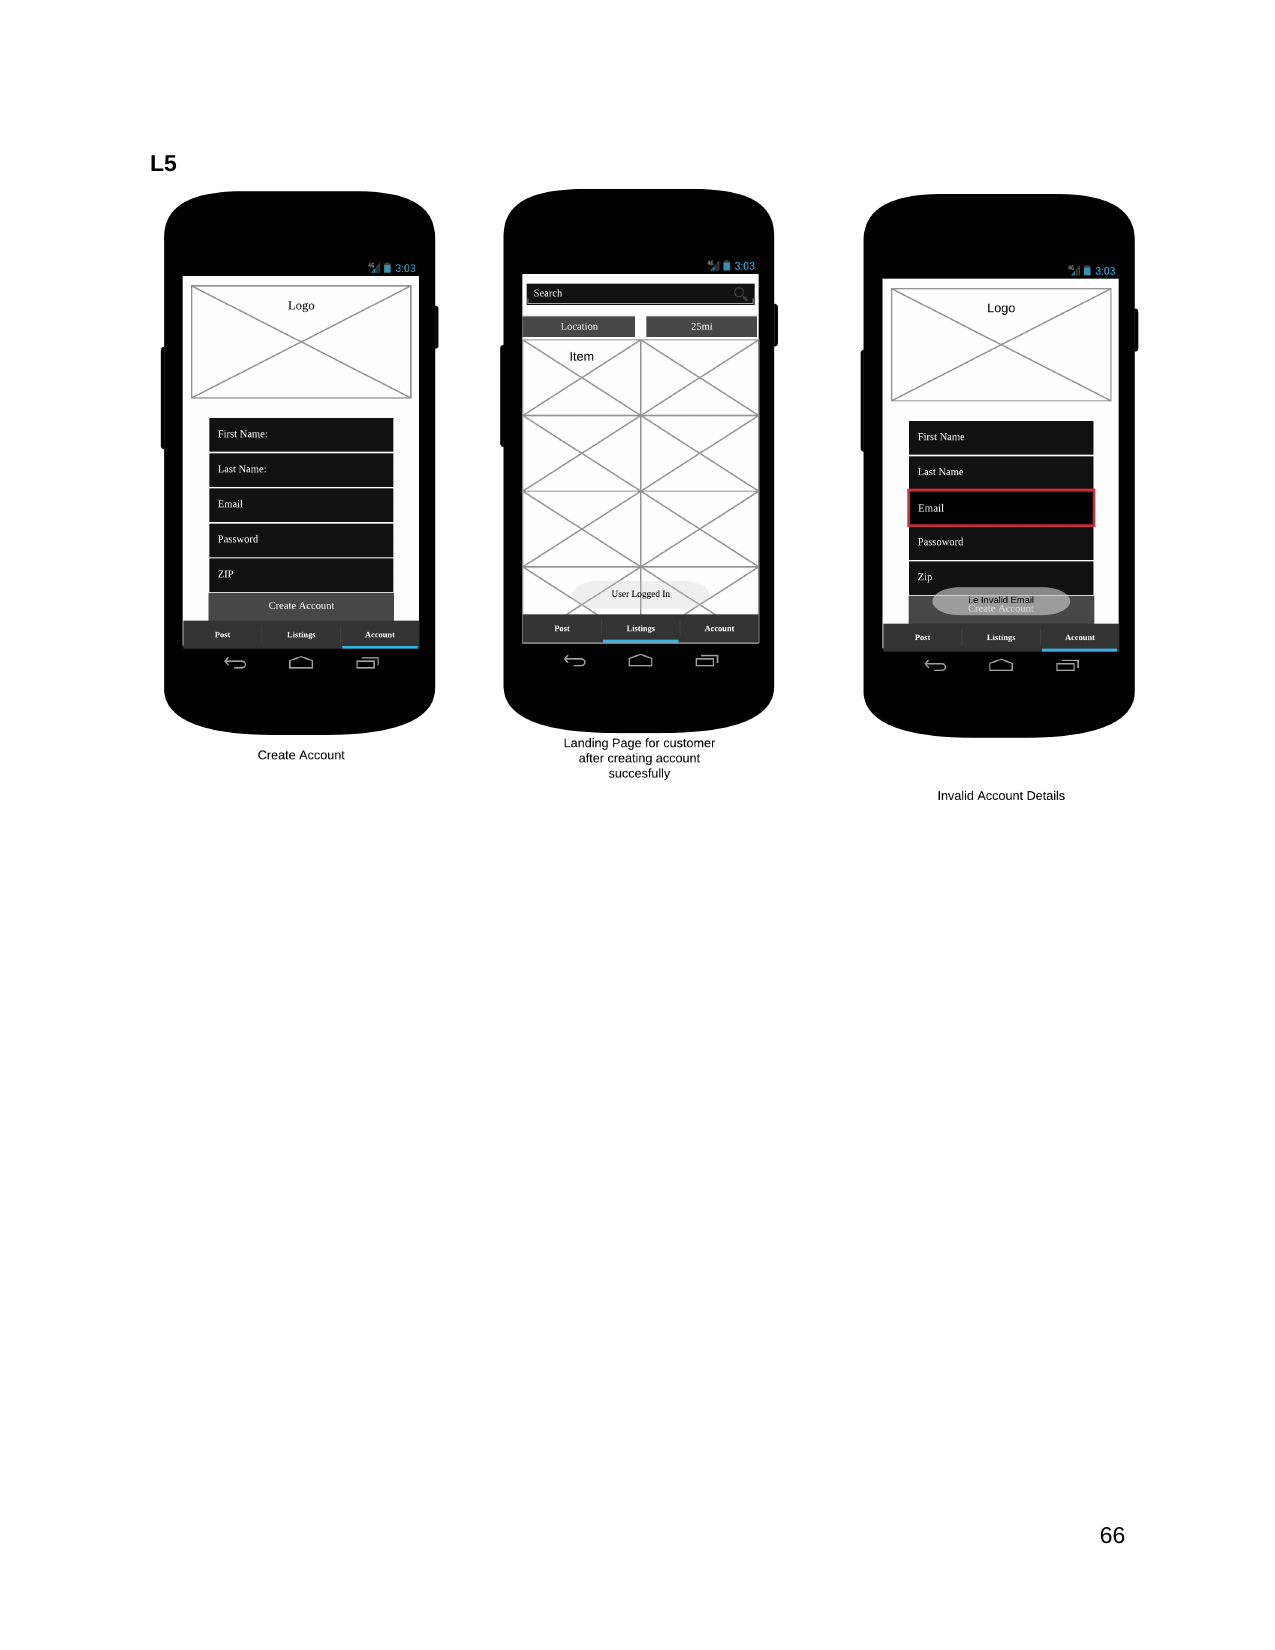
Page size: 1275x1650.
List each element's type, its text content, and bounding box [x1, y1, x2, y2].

text L5 [150, 150, 1125, 176]
picture [150, 176, 1149, 819]
